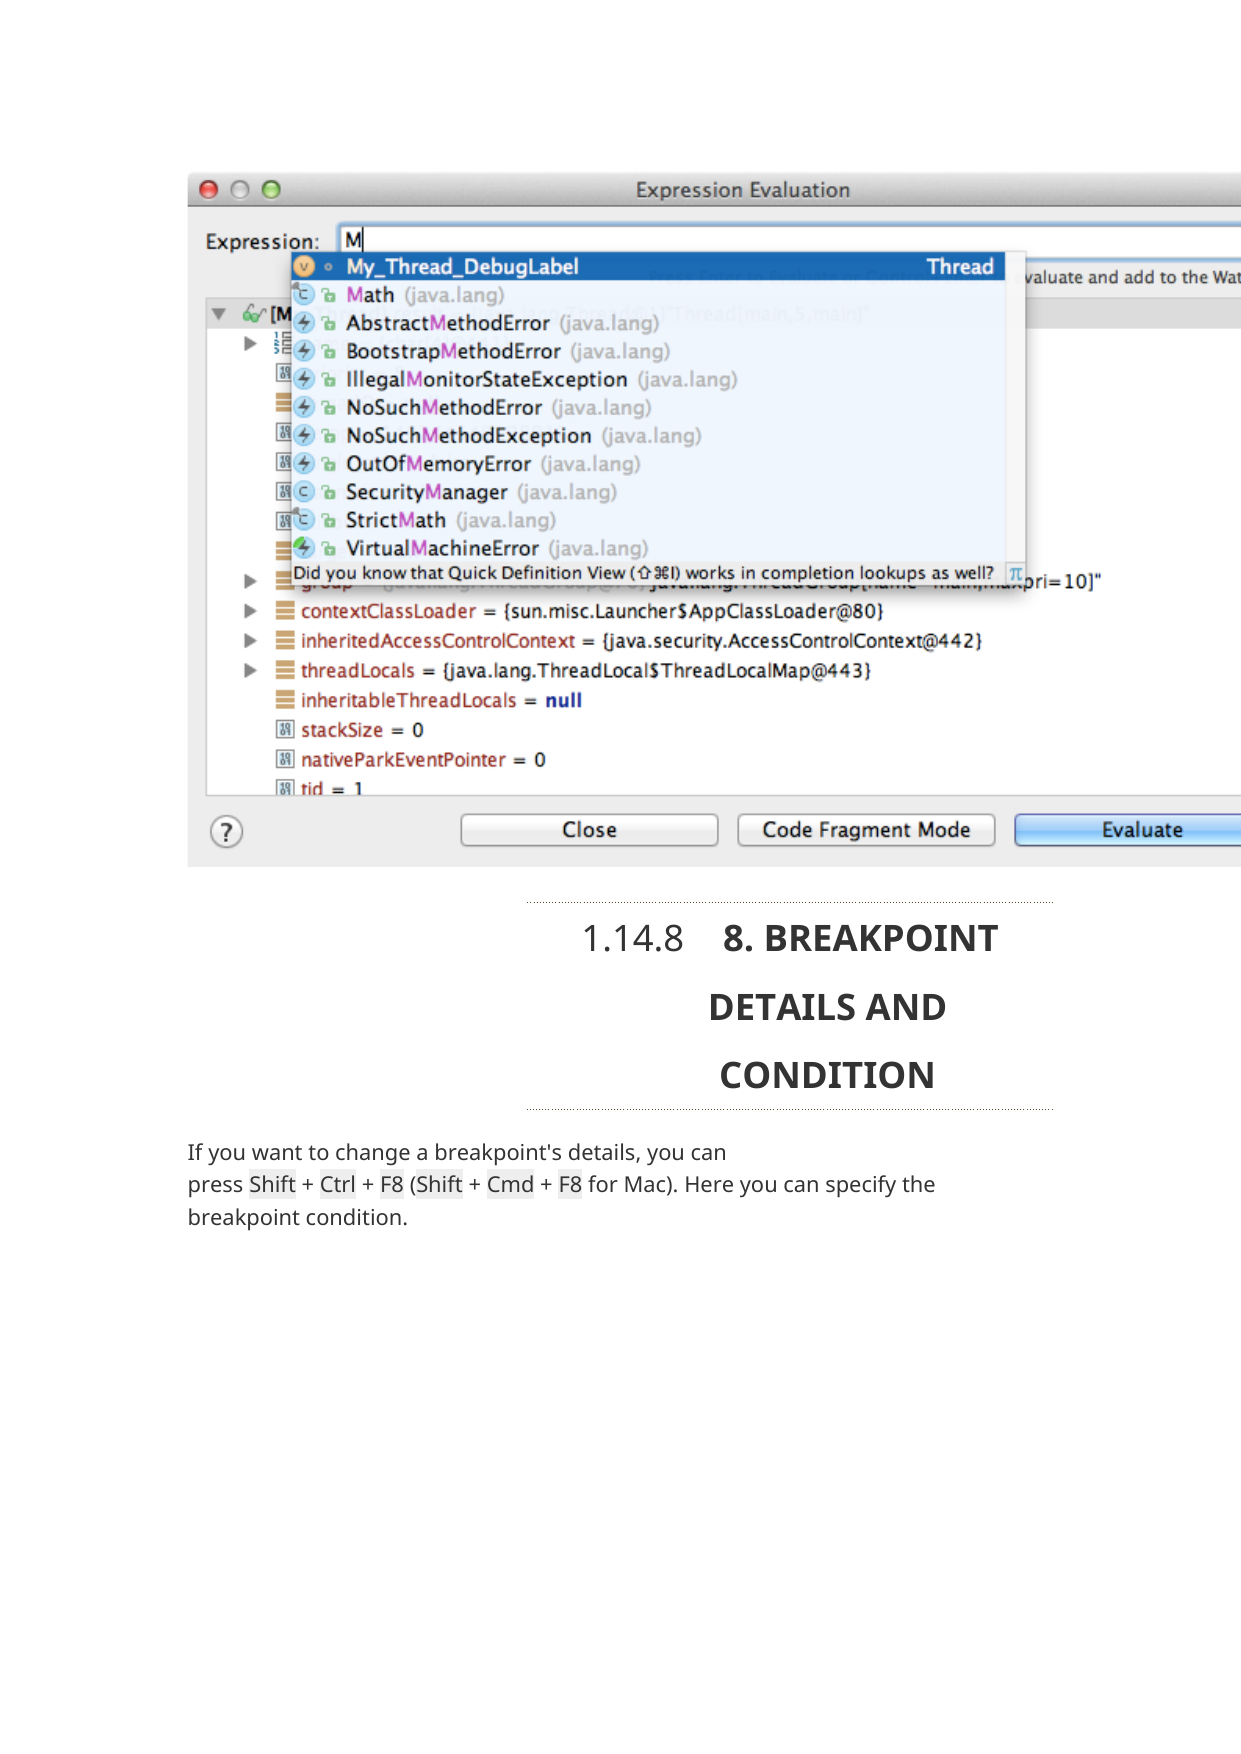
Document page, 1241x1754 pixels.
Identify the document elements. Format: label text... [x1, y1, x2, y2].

text If you want to change a breakpoint's details, you can press Shift + Ctrl + F8 (Shift + Cmd + F8 for Mac). Here you can specify the breakpoint condition. [187, 1136, 1053, 1233]
subtitle 8. Breakpoint details and condition [527, 902, 1053, 1110]
picture [187, 171, 1241, 867]
